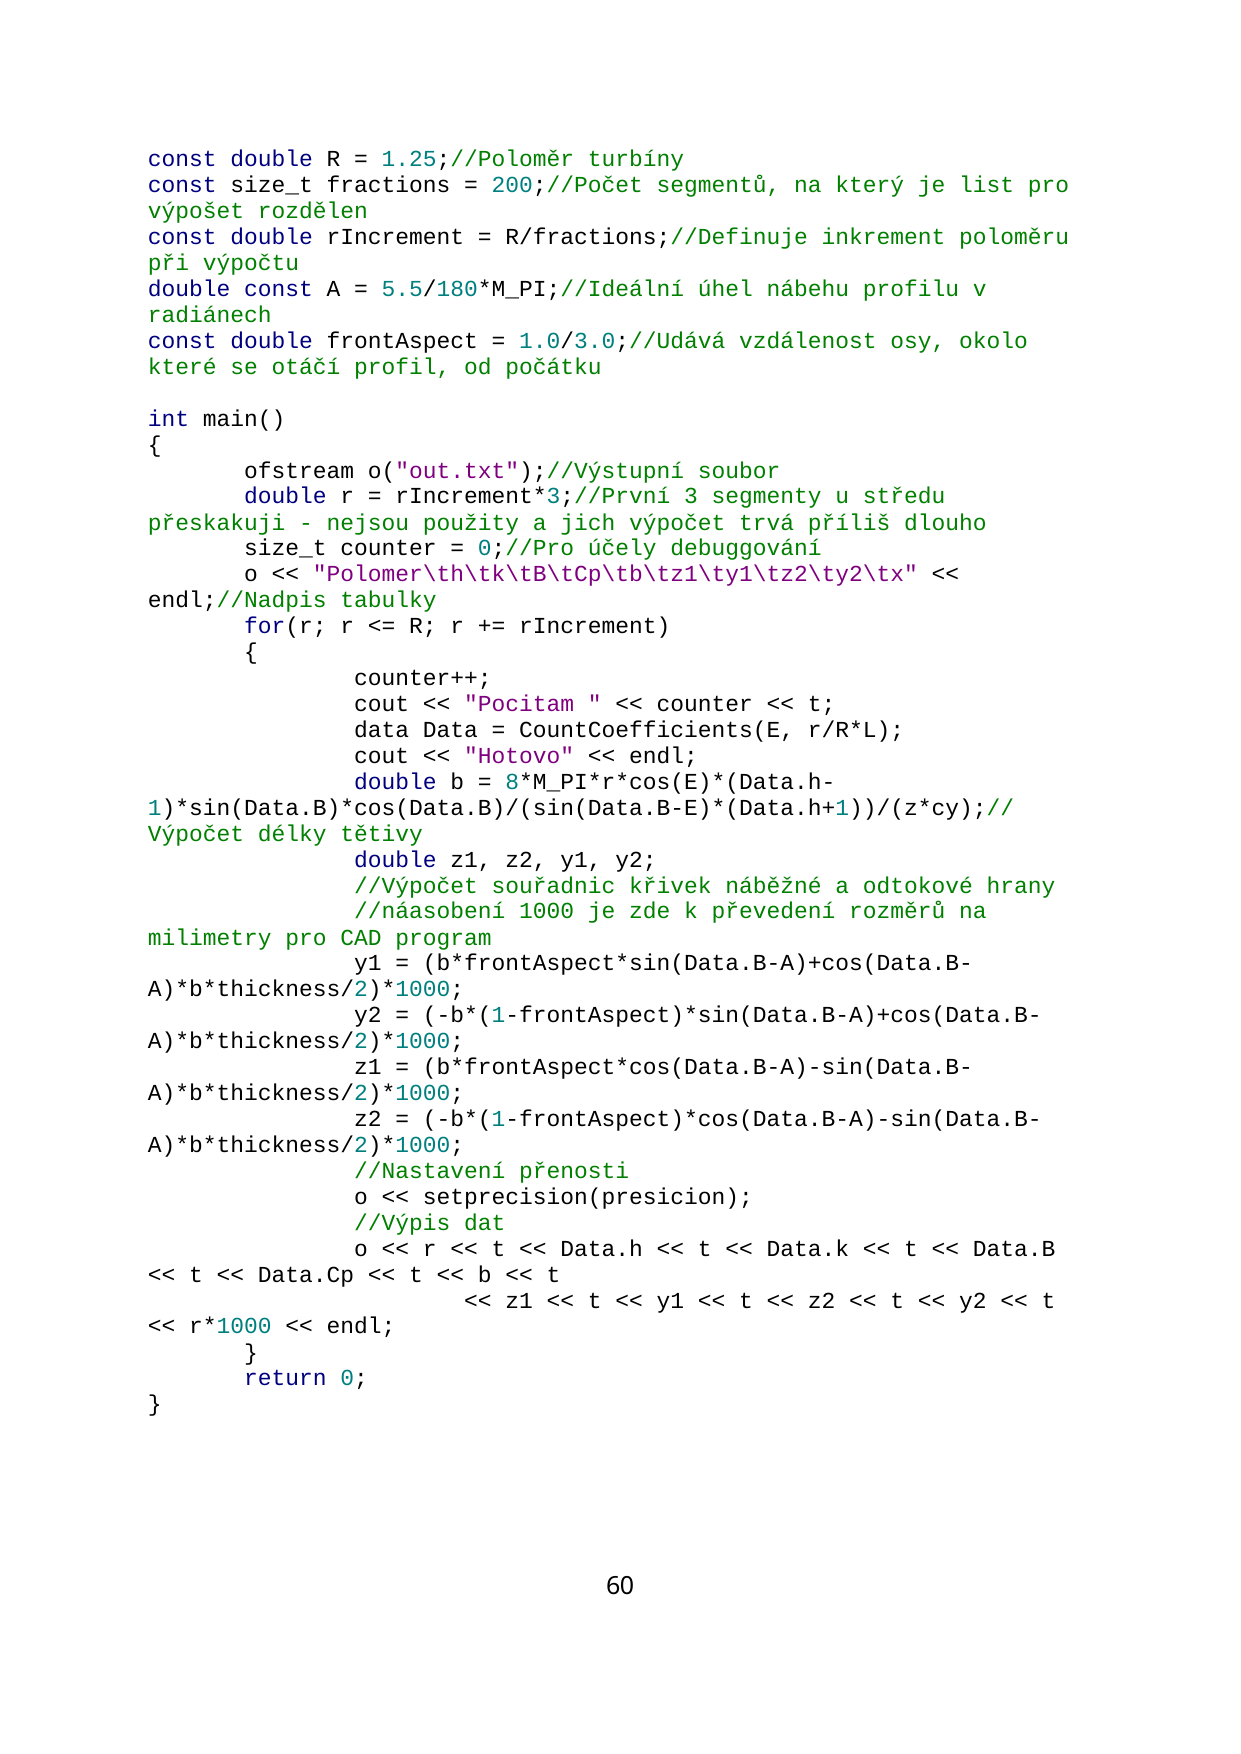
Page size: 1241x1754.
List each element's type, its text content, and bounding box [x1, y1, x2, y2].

text const double frontAspect = 1.0/3.0;//Udává vzdálenost osy, okolo které se otáčí profil, od počátku [148, 329, 1092, 381]
text for(r; r <= R; r += rIncrement) [148, 614, 1092, 641]
text const double R = 1.25;//Poloměr turbíny [148, 148, 1092, 174]
text const size_t fractions = 200;//Počet segmentů, na který je list pro výpošet rozdělen [148, 174, 1092, 226]
text double b = 8*M_PI*r*cos(E)*(Data.h-1)*sin(Data.B)*cos(Data.B)/(sin(Data.B-E)*(Data.h+1))/(z*cy);//Výpočet délky tětivy [148, 770, 1092, 848]
text ofstream o("out.txt");//Výstupní soubor [148, 459, 1092, 485]
text z1 = (b*frontAspect*cos(Data.B-A)-sin(Data.B-A)*b*thickness/2)*1000; [148, 1056, 1092, 1107]
text data Data = CountCoefficients(E, r/R*L); [148, 718, 1092, 744]
text { [148, 433, 1092, 459]
text o << setprecision(presicion); [148, 1185, 1092, 1211]
text //náasobení 1000 je zde k převedení rozměrů na milimetry pro CAD program [148, 900, 1092, 952]
text //Nastavení přenosti [148, 1159, 1092, 1185]
text cout << "Pocitam " << counter << t; [148, 692, 1092, 718]
text z2 = (-b*(1-frontAspect)*cos(Data.B-A)-sin(Data.B-A)*b*thickness/2)*1000; [148, 1107, 1092, 1159]
text } [148, 1341, 1092, 1367]
text //Výpis dat [148, 1211, 1092, 1237]
text << z1 << t << y1 << t << z2 << t << y2 << t << r*1000 << endl; [148, 1289, 1092, 1341]
text } [148, 1393, 1092, 1419]
text cout << "Hotovo" << endl; [148, 744, 1092, 770]
text return 0; [148, 1367, 1092, 1393]
text double r = rIncrement*3;//První 3 segmenty u středu přeskakuji - nejsou použity a jich výpočet trvá příliš dlouho [148, 485, 1092, 537]
text y2 = (-b*(1-frontAspect)*sin(Data.B-A)+cos(Data.B-A)*b*thickness/2)*1000; [148, 1004, 1092, 1056]
text double const A = 5.5/180*M_PI;//Ideální úhel nábehu profilu v radiánech [148, 277, 1092, 329]
text const double rIncrement = R/fractions;//Definuje inkrement poloměru při výpočtu [148, 226, 1092, 277]
text o << r << t << Data.h << t << Data.k << t << Data.B << t << Data.Cp << t << b << t [148, 1237, 1092, 1289]
text //Výpočet souřadnic křivek náběžné a odtokové hrany [148, 874, 1092, 900]
text counter++; [148, 666, 1092, 692]
text double z1, z2, y1, y2; [148, 848, 1092, 874]
text y1 = (b*frontAspect*sin(Data.B-A)+cos(Data.B-A)*b*thickness/2)*1000; [148, 952, 1092, 1004]
text int main() [148, 407, 1092, 433]
text { [148, 641, 1092, 666]
text o << "Polomer\th\tk\tB\tCp\tb\tz1\ty1\tz2\ty2\tx" << endl;//Nadpis tabulky [148, 563, 1092, 614]
text size_t counter = 0;//Pro účely debuggování [148, 537, 1092, 563]
